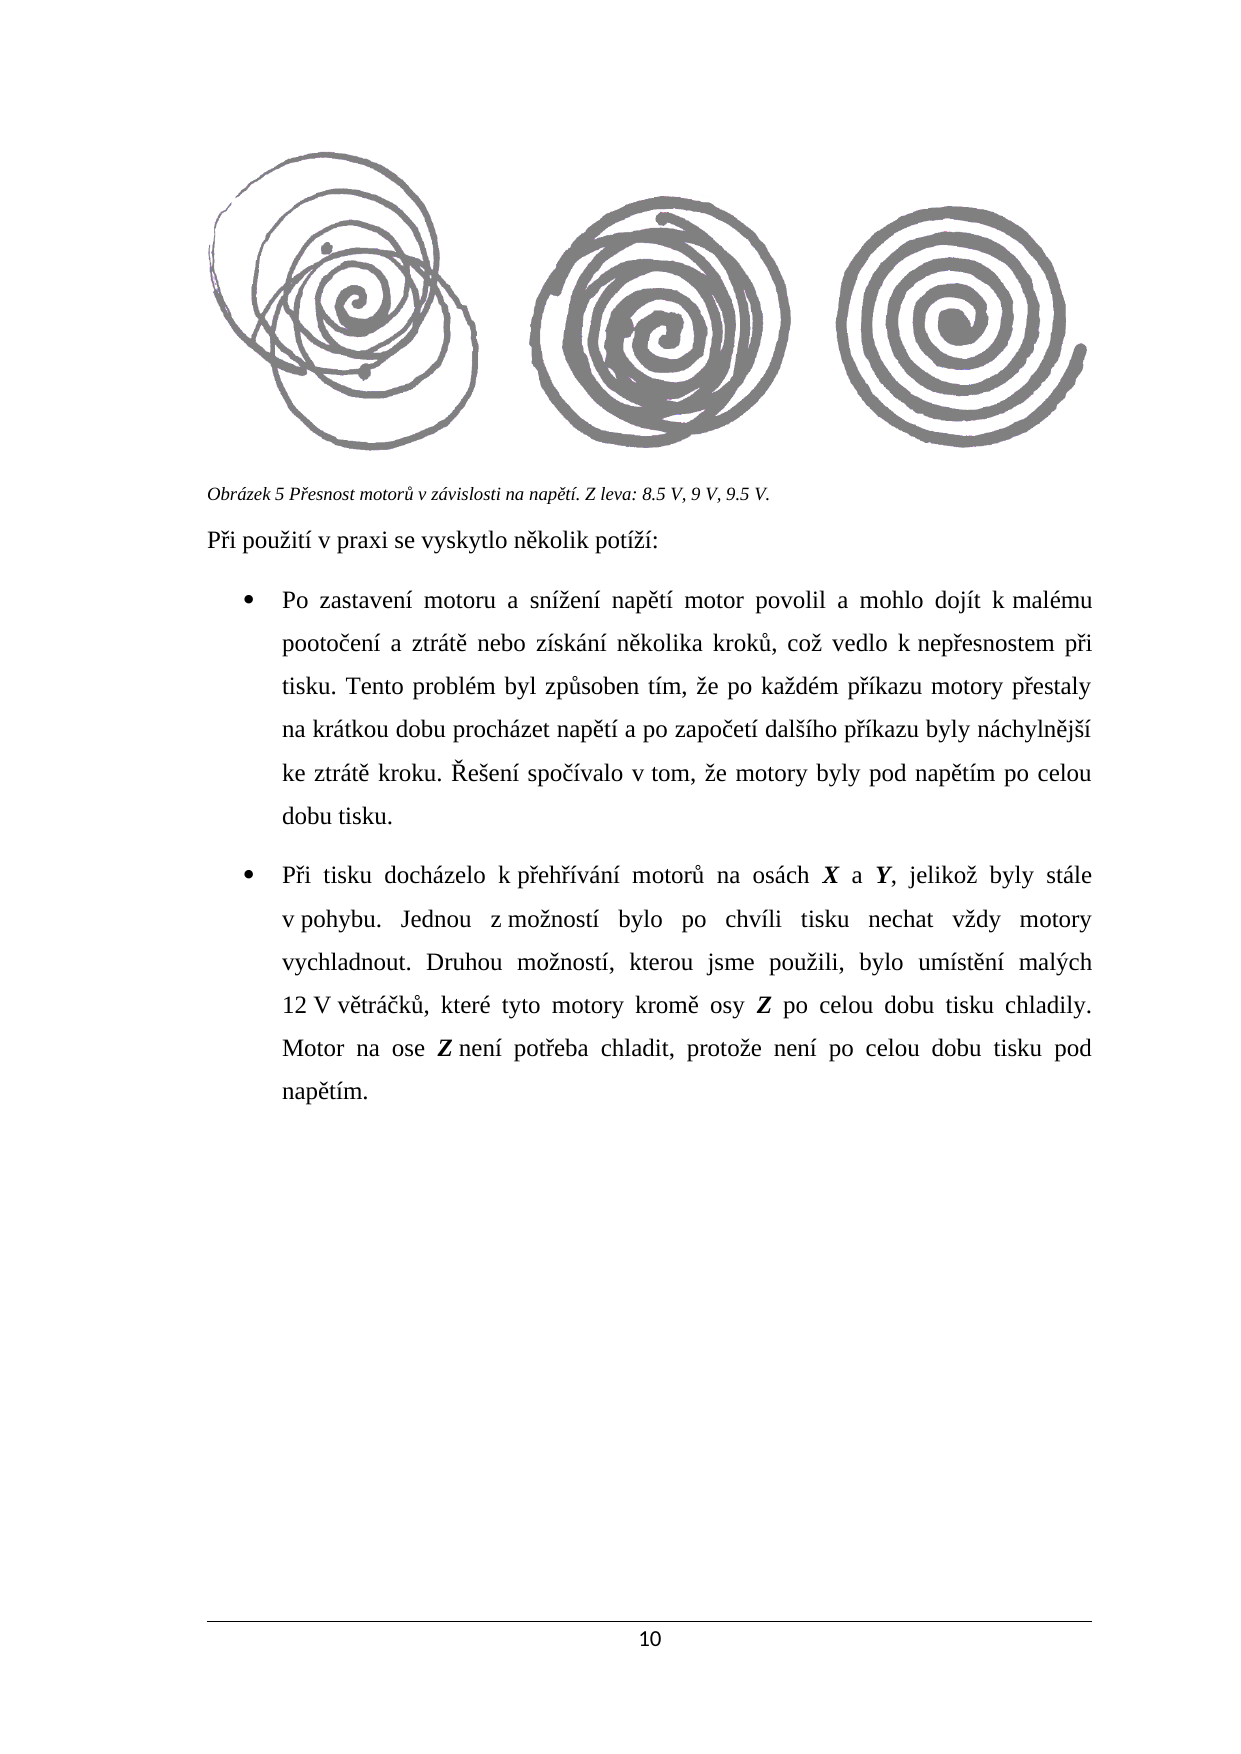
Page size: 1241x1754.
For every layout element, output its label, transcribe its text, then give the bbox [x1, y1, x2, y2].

list Při tisku docházelo k přehřívání motorů na osách X a Y, jelikož byly stále v pohybu. Jednou z možností bylo po chvíli tisku nechat vždy motory vychladnout. Druhou možností, kterou jsme použili, bylo umístění malých 12 V větráčků, které tyto motory kromě osy Z po celou dobu tisku chladily. Motor na ose Z není potřeba chladit, protože není po celou dobu tisku pod napětím. [244, 861, 1092, 1105]
text Obrázek 5 Přesnost motorů v závislosti na napětí. Z leva: 8.5 V, 9 V, 9.5 V. [207, 483, 1092, 504]
text Při použití v praxi se vyskytlo několik potíží: [207, 525, 1092, 554]
picture [206, 147, 1093, 452]
list Po zastavení motoru a snížení napětí motor povolil a mohlo dojít k malému pootočení a ztrátě nebo získání několika kroků, což vedlo k nepřesnostem při tisku. Tento problém byl způsoben tím, že po každém příkazu motory přestaly na krátkou dobu procházet napětí a po započetí dalšího příkazu byly náchylnější ke ztrátě kroku. Řešení spočívalo v tom, že motory byly pod napětím po celou dobu tisku. [244, 585, 1092, 829]
